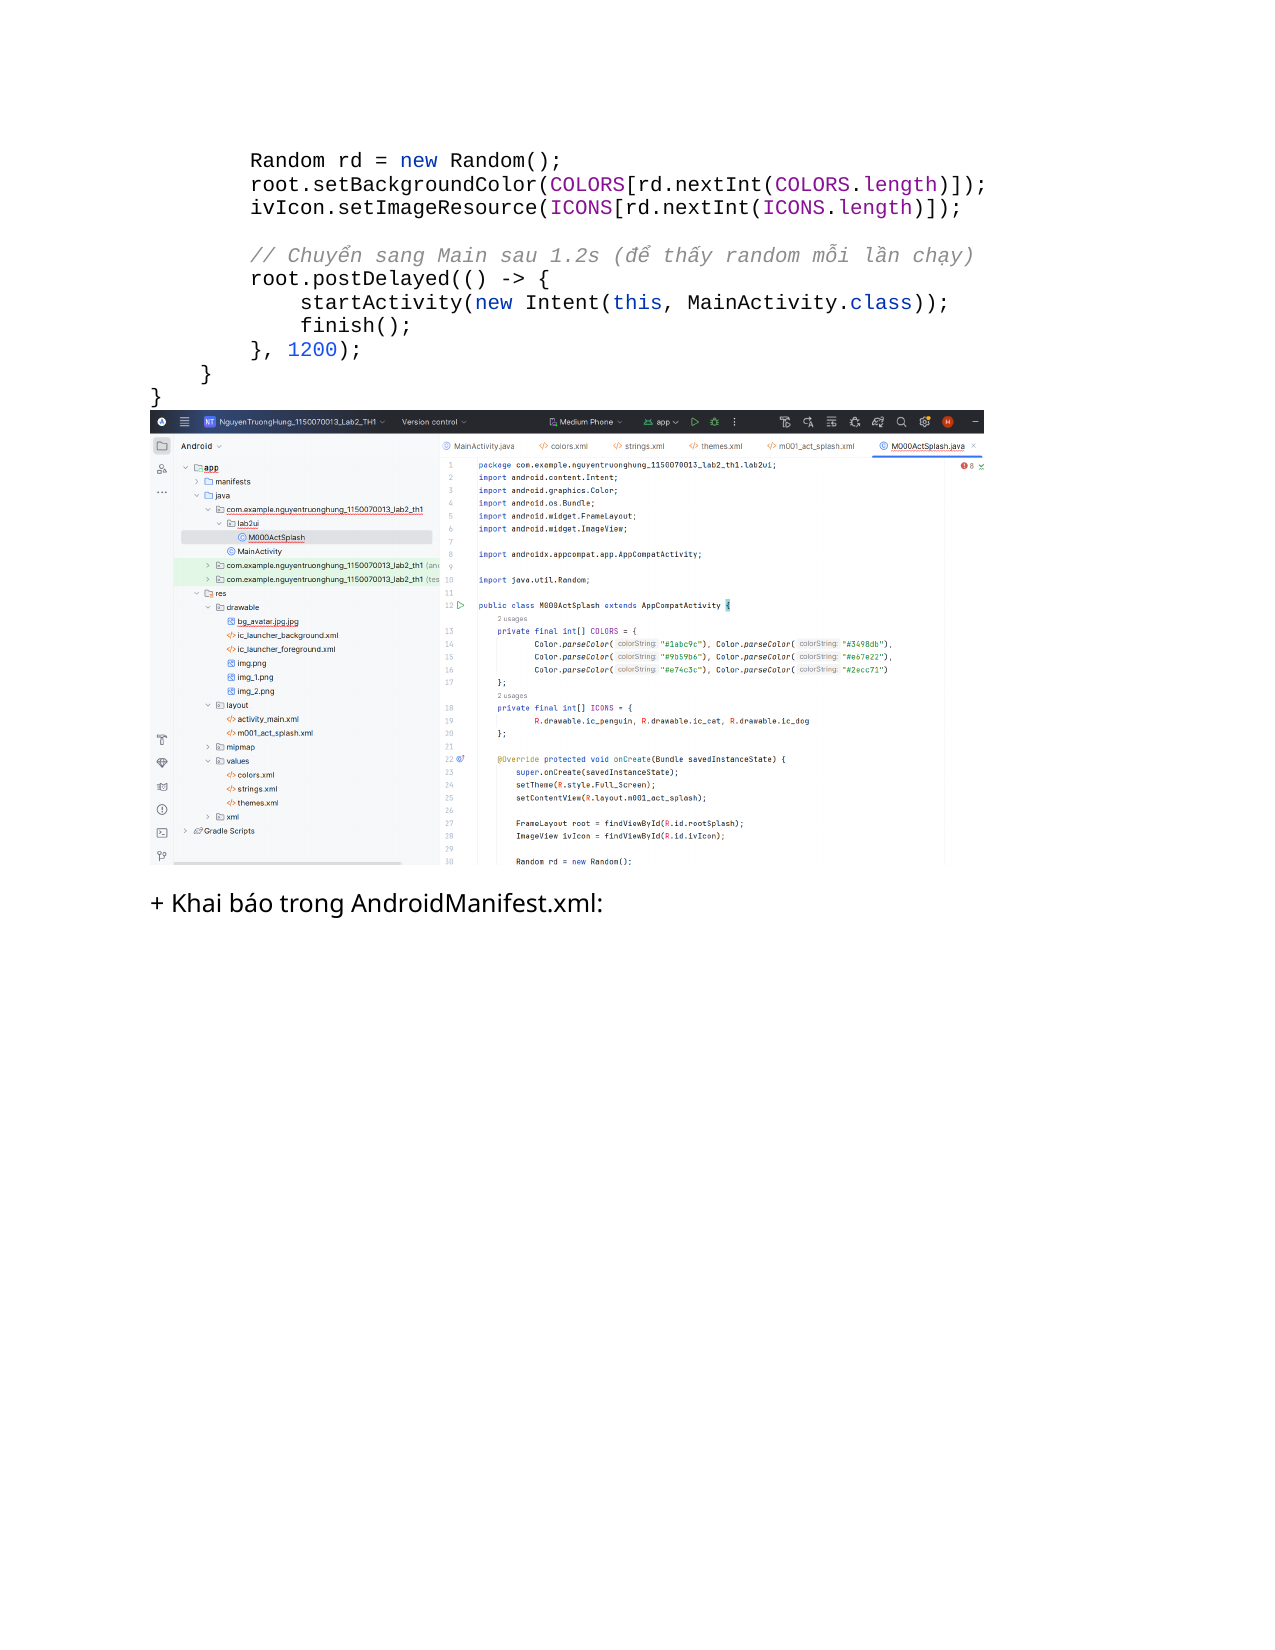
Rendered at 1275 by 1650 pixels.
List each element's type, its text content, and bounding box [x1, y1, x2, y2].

text + Khai báo trong AndroidManifest.xml: [150, 886, 1125, 920]
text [150, 150, 1125, 410]
picture [150, 410, 984, 865]
